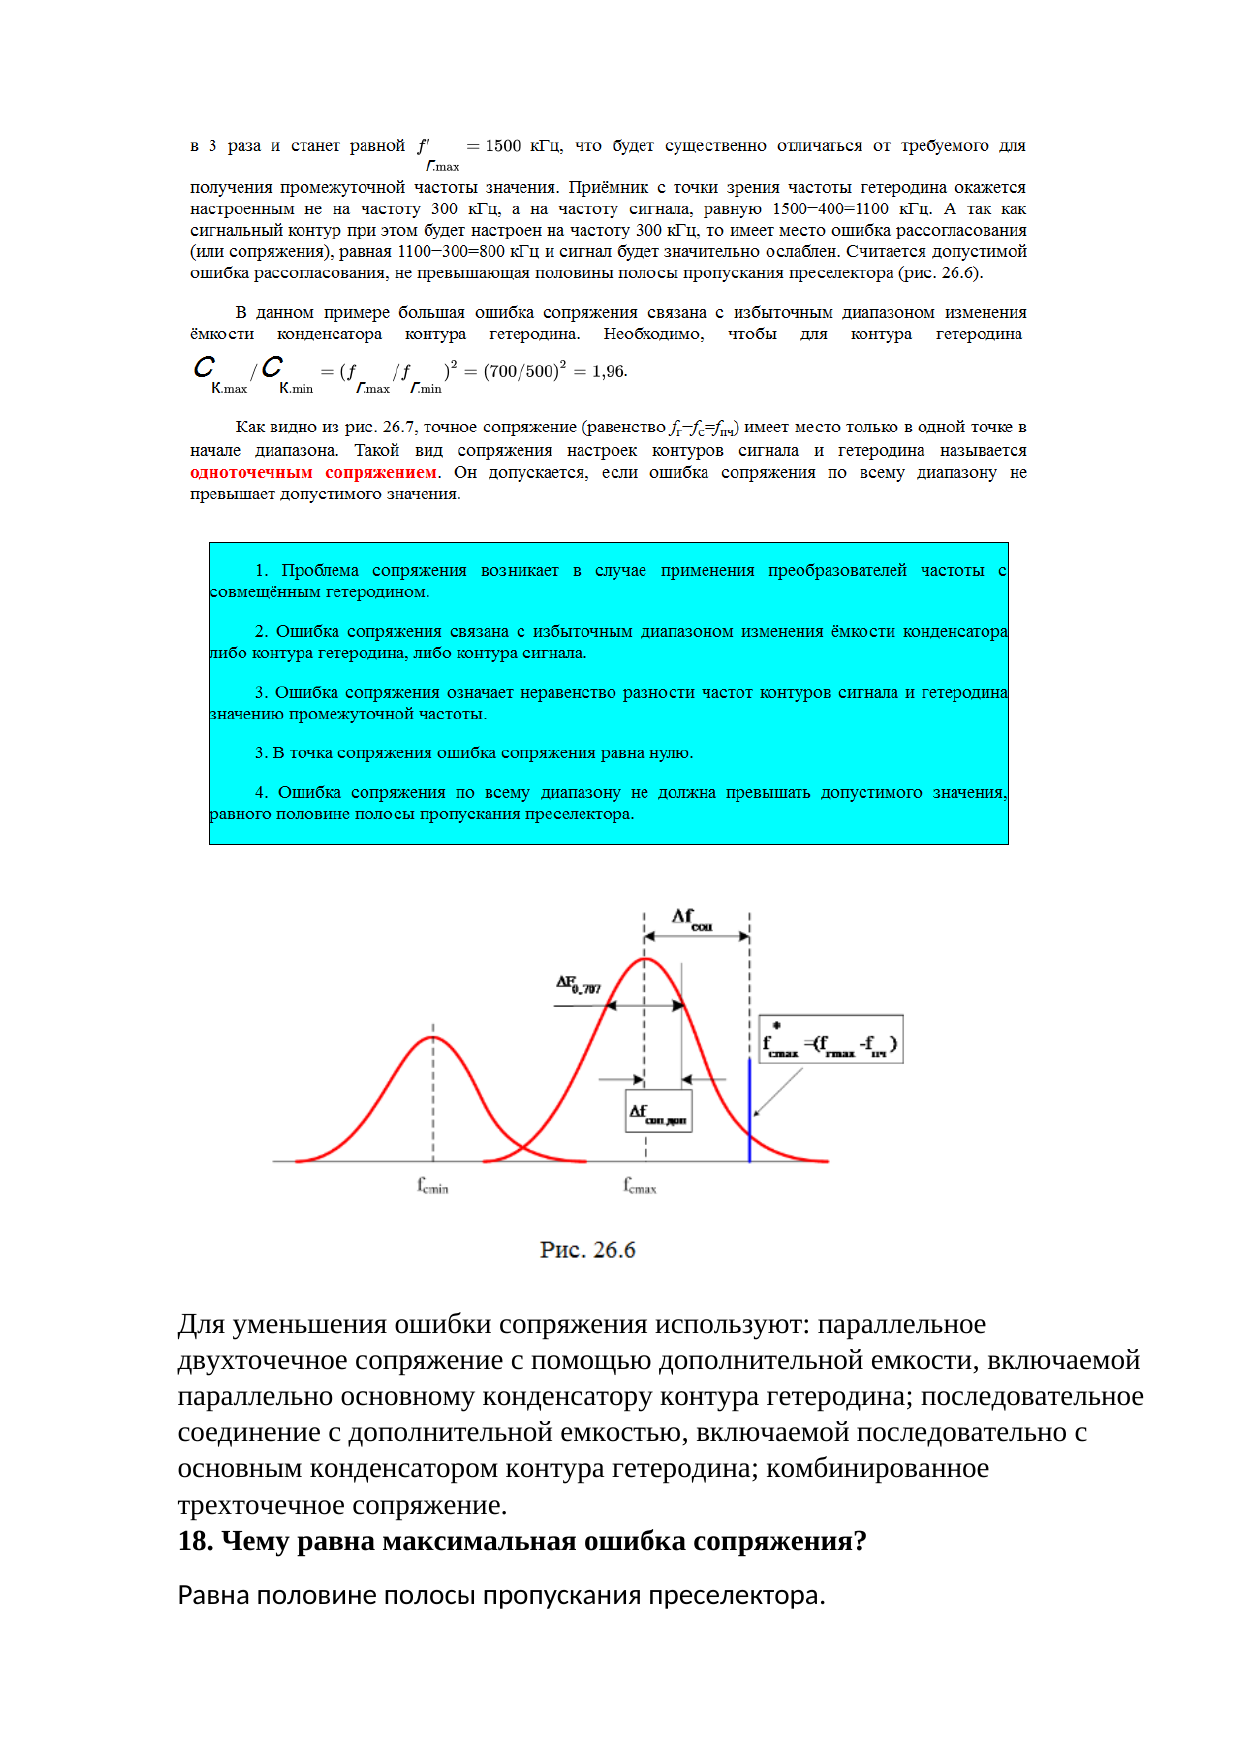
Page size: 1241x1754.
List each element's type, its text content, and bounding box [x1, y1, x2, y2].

text Равна половине полосы пропускания преселектора. [177, 1576, 1152, 1611]
picture [177, 876, 965, 1288]
text Для уменьшения ошибки сопряжения используют: параллельное двухточечное сопряжение с помощью дополнительной емкости, включаемой параллельно основному конденсатору контура гетеродина; последовательное соединение с дополнительной емкостью, включаемой последовательно с основным конденсатором контура гетеродина; комбинированное трехточечное сопряжение. 18. Чему равна максимальная ошибка сопряжения? [177, 1306, 1152, 1556]
picture [177, 118, 1048, 858]
